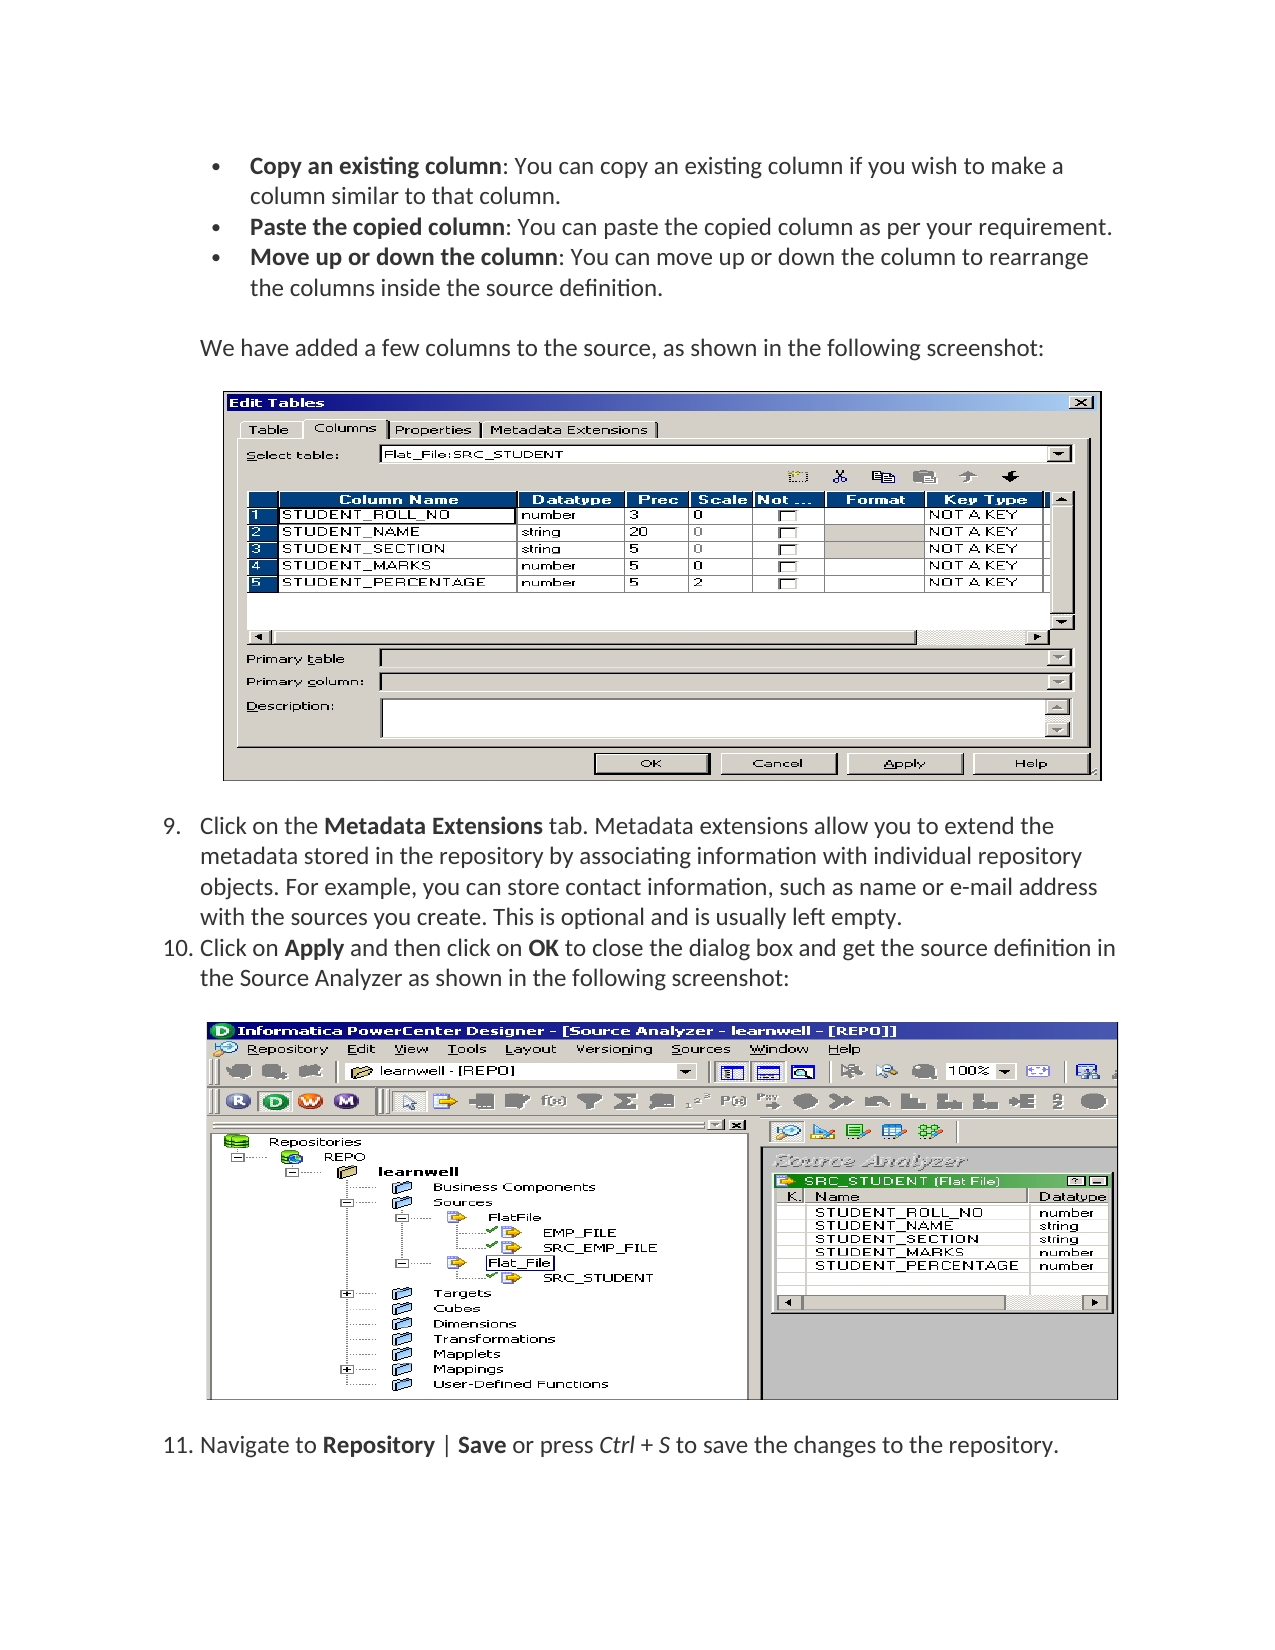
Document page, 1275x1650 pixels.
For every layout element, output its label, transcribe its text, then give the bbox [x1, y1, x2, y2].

picture [206, 1022, 1119, 1400]
list Paste the copied column: You can paste the copied column as per your requirement. [212, 211, 1125, 242]
list Copy an existing column: You can copy an existing column if you wish to make a column similar to that column. [212, 150, 1125, 211]
text We have added a few columns to the source, as shown in the following screenshot: [200, 332, 1125, 362]
list Navigate to Repository | Save or press Ctrl + S to save the changes to the repository. [162, 1429, 1125, 1459]
list Move up or down the column: You can move up or down the column to rearrange the columns inside the source definition. [212, 242, 1125, 303]
list Click on the Metadata Extensions tab. Metadata extensions allow you to extend the metadata stored in the repository by associating information with individual repository objects. For example, you can store contact information, such as name or e-mail address with the sources you create. This is optional and is usually left empty. [162, 810, 1125, 932]
picture [223, 391, 1102, 781]
list Click on Apply and then click on OK to close the dialog box and get the source definition in the Source Analyzer as shown in the following screenshot: [162, 932, 1125, 993]
